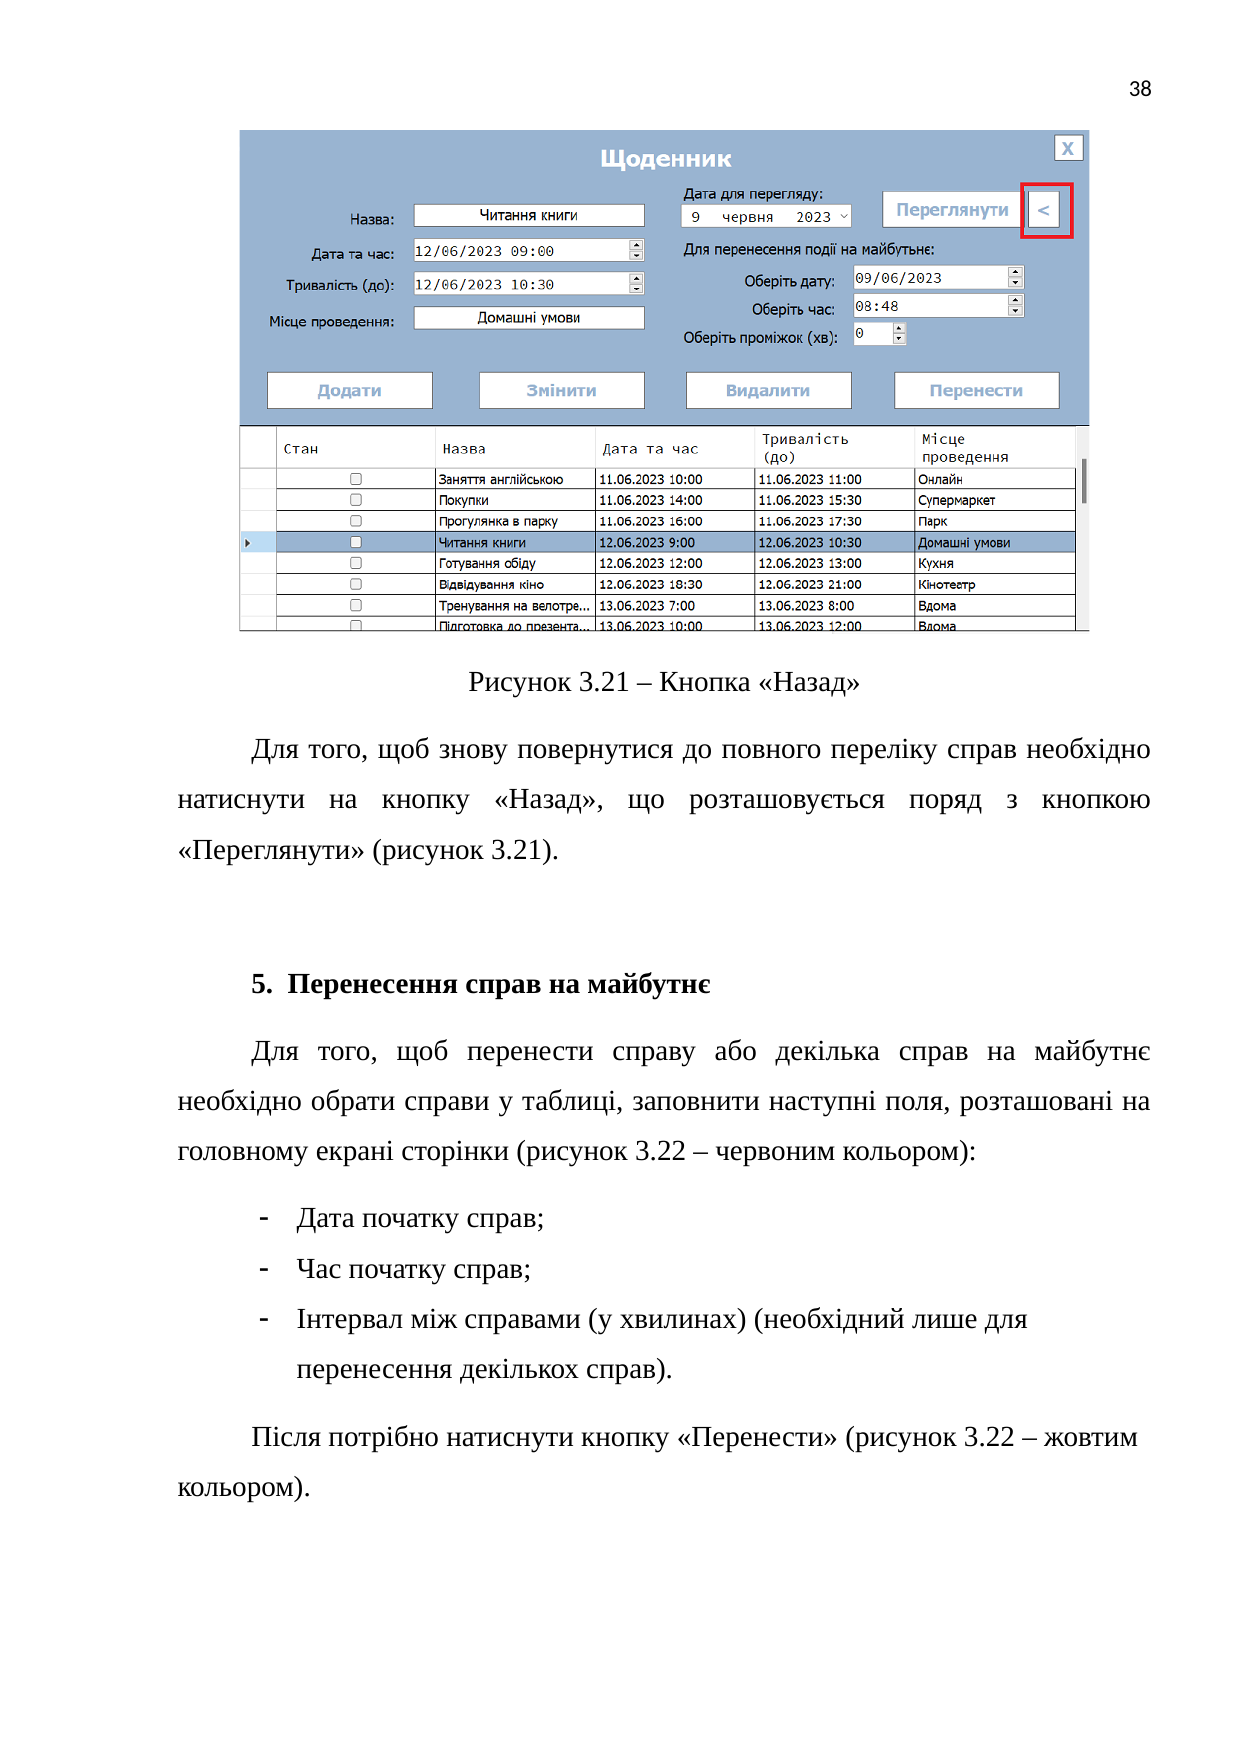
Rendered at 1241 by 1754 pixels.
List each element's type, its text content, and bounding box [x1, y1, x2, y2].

text Після потрібно натиснути кнопку «Перенести» (рисунок 3.22 – жовтим кольором). [177, 1419, 1152, 1502]
list Дата початку справ; [259, 1200, 1152, 1234]
text Рисунок 3.21 – Кнопка «Назад» [177, 664, 1152, 698]
list Час початку справ; [259, 1251, 1152, 1284]
picture [239, 130, 1090, 634]
text Для того, щоб перенести справу або декілька справ на майбутнє необхідно обрати справи у таблиці, заповнити наступні поля, розташовані на головному екрані сторінки (рисунок 3.22 – червоним кольором): [177, 1033, 1152, 1167]
text Для того, щоб знову повернутися до повного переліку справ необхідно натиснути на кнопку «Назад», що розташовується поряд з кнопкою «Переглянути» (рисунок 3.21). [177, 731, 1152, 865]
list Інтервал між справами (у хвилинах) (необхідний лише для перенесення декількох справ). [259, 1301, 1152, 1385]
text 5. Перенесення справ на майбутнє [177, 966, 1152, 999]
